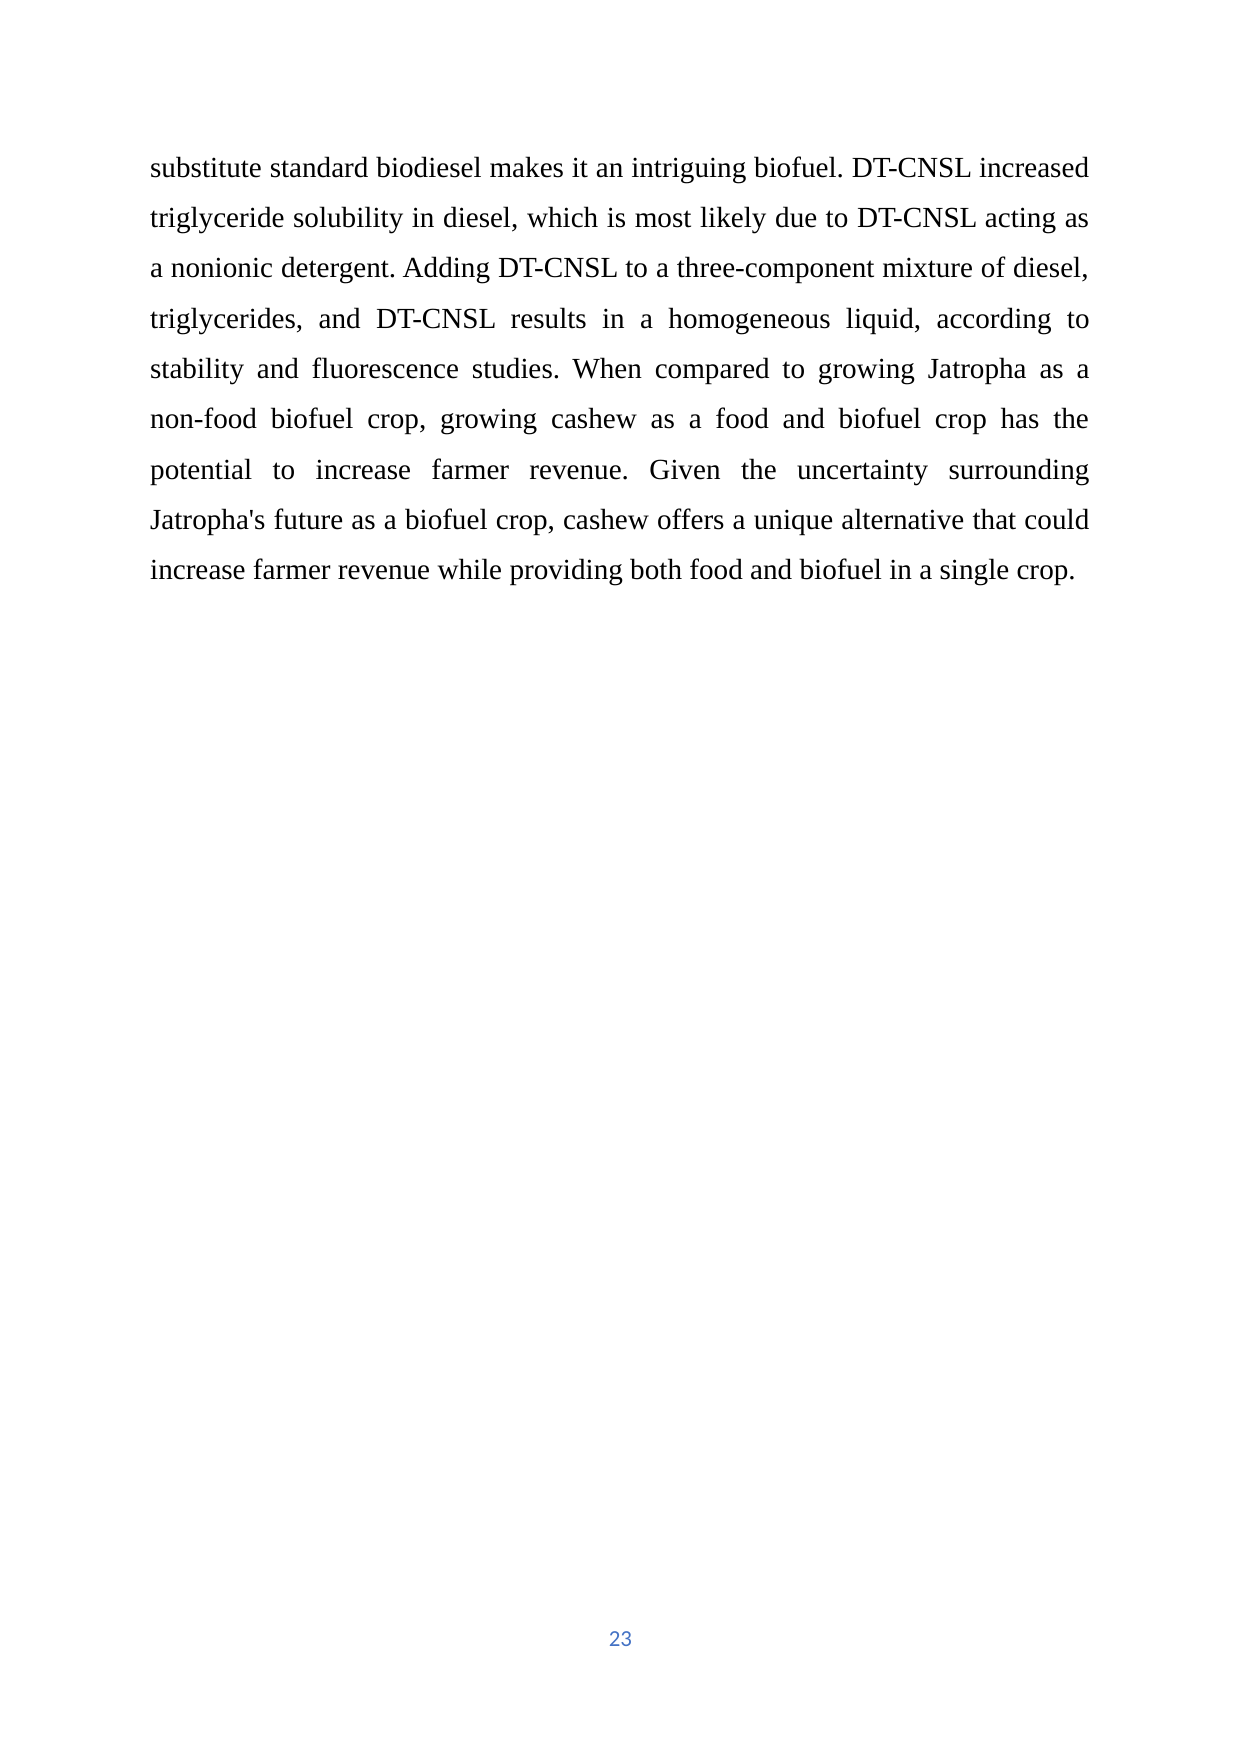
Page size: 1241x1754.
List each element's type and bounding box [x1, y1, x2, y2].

list [150, 150, 1090, 586]
